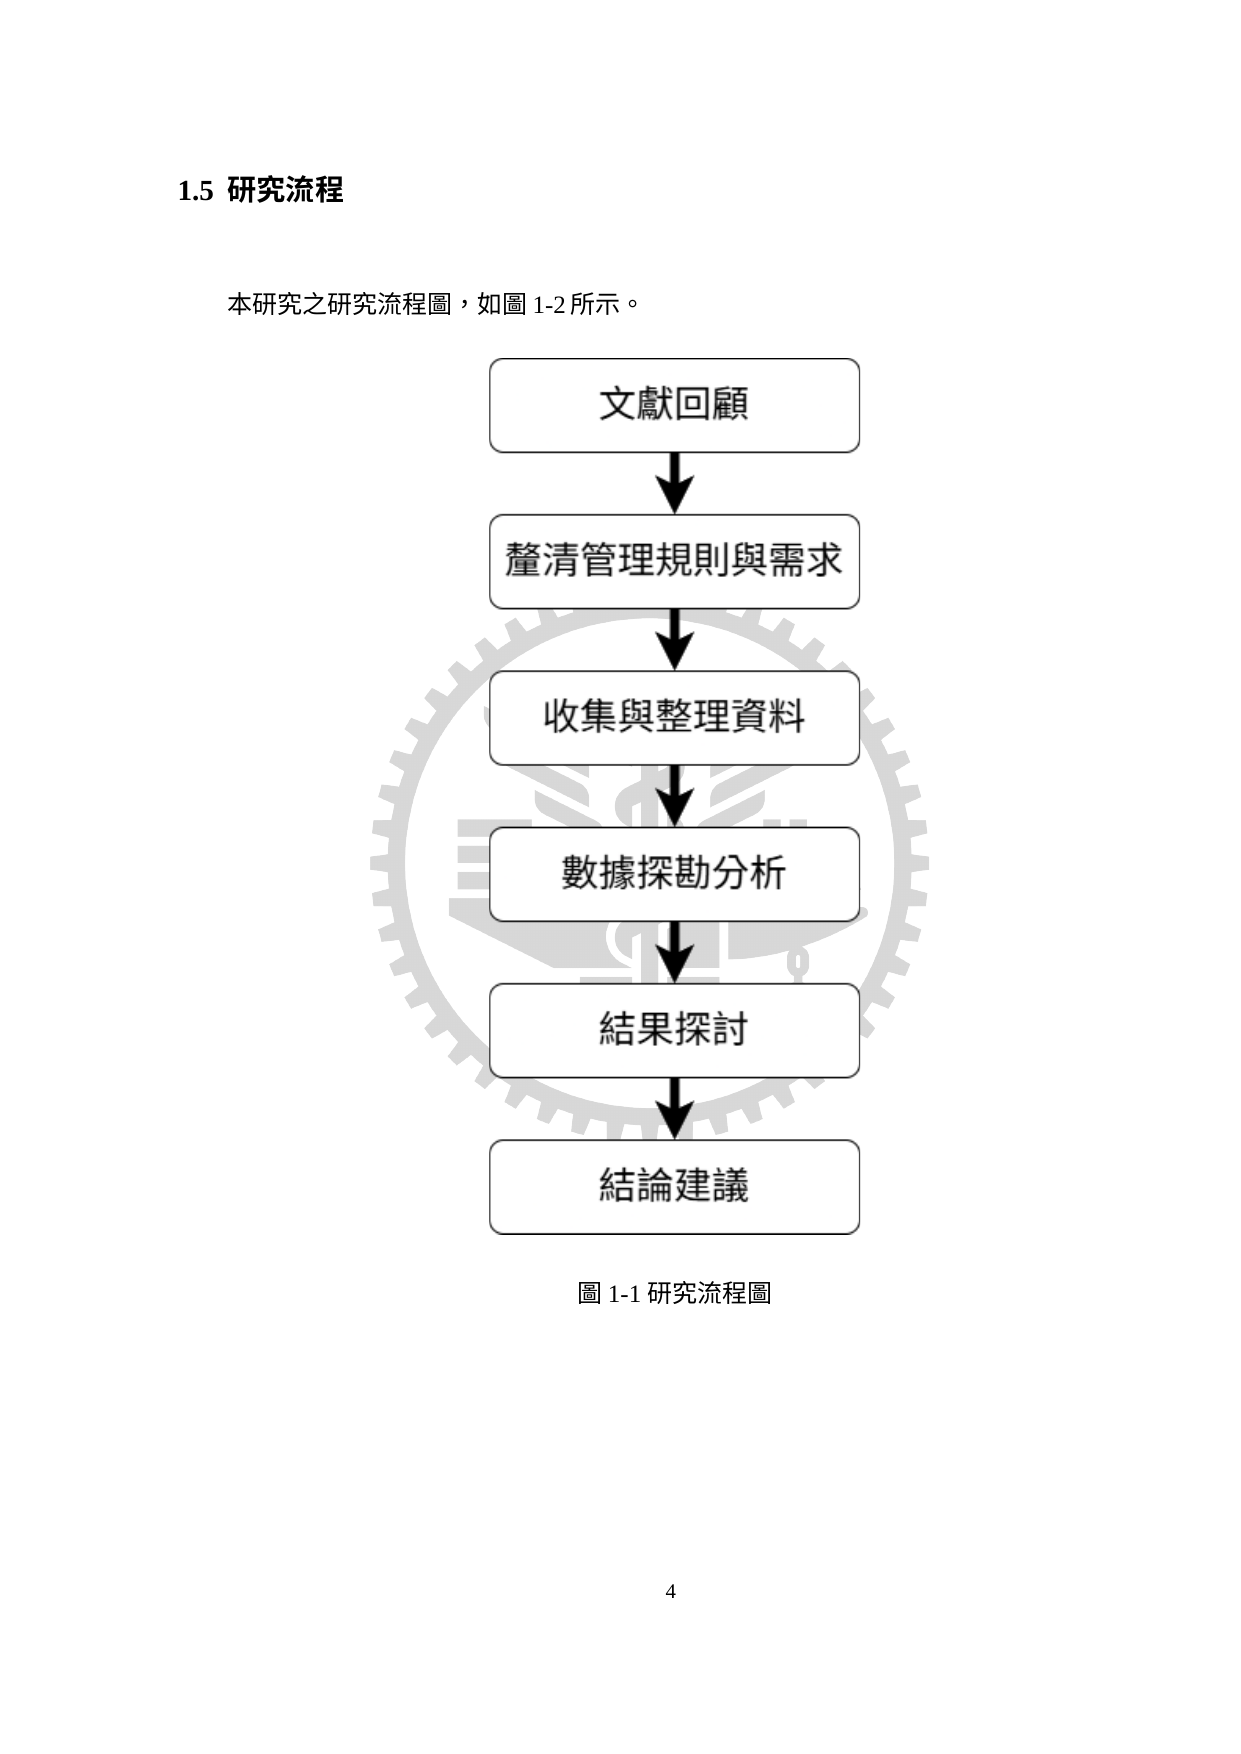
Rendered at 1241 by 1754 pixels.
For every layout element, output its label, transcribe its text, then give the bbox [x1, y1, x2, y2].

text 本研究之研究流程圖，如圖1-2所示。 [177, 284, 1097, 322]
subtitle 研究流程 [177, 151, 1097, 226]
picture [489, 358, 861, 1235]
